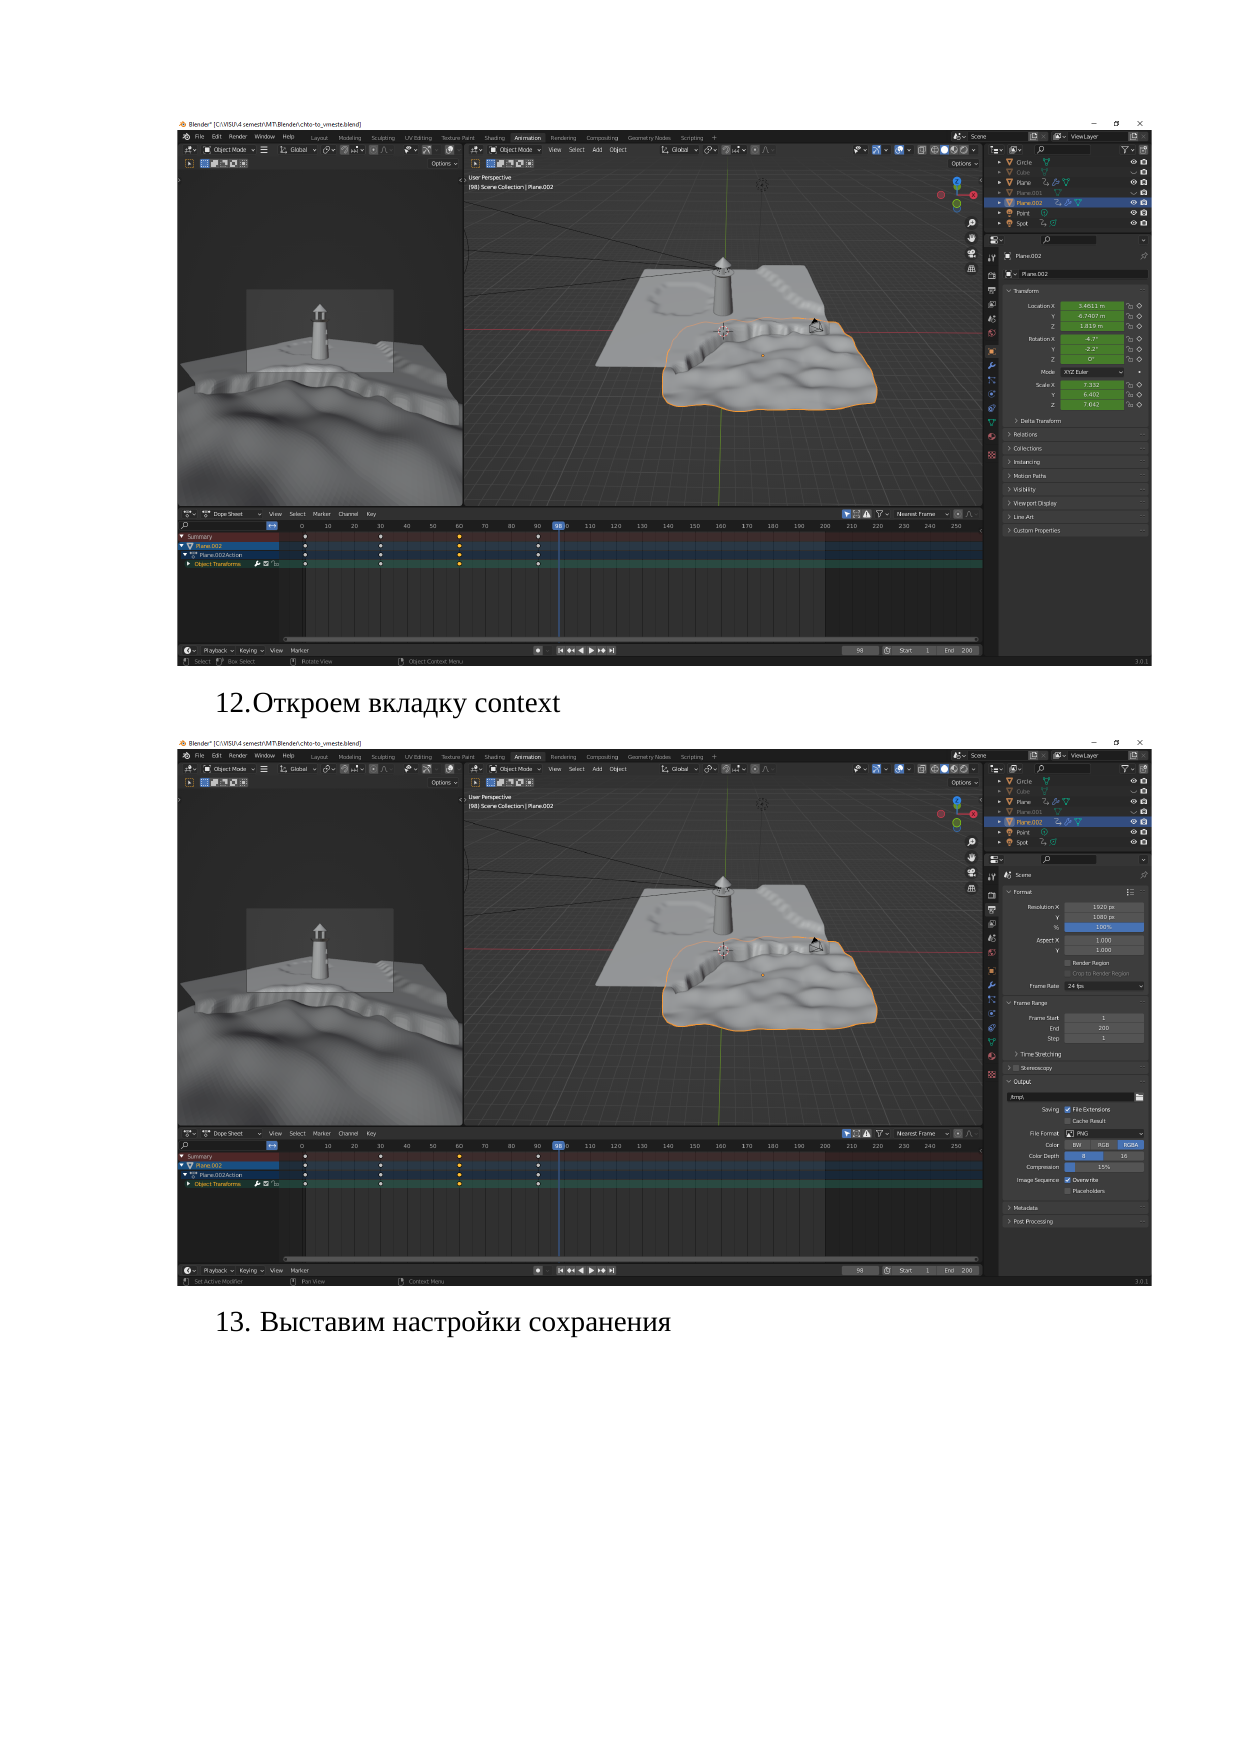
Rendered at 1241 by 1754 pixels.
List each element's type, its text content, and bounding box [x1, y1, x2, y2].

picture [177, 118, 1152, 666]
picture [177, 737, 1152, 1286]
list Откроем вкладку context [215, 685, 1152, 718]
list Выставим настройки сохранения [215, 1304, 1152, 1338]
